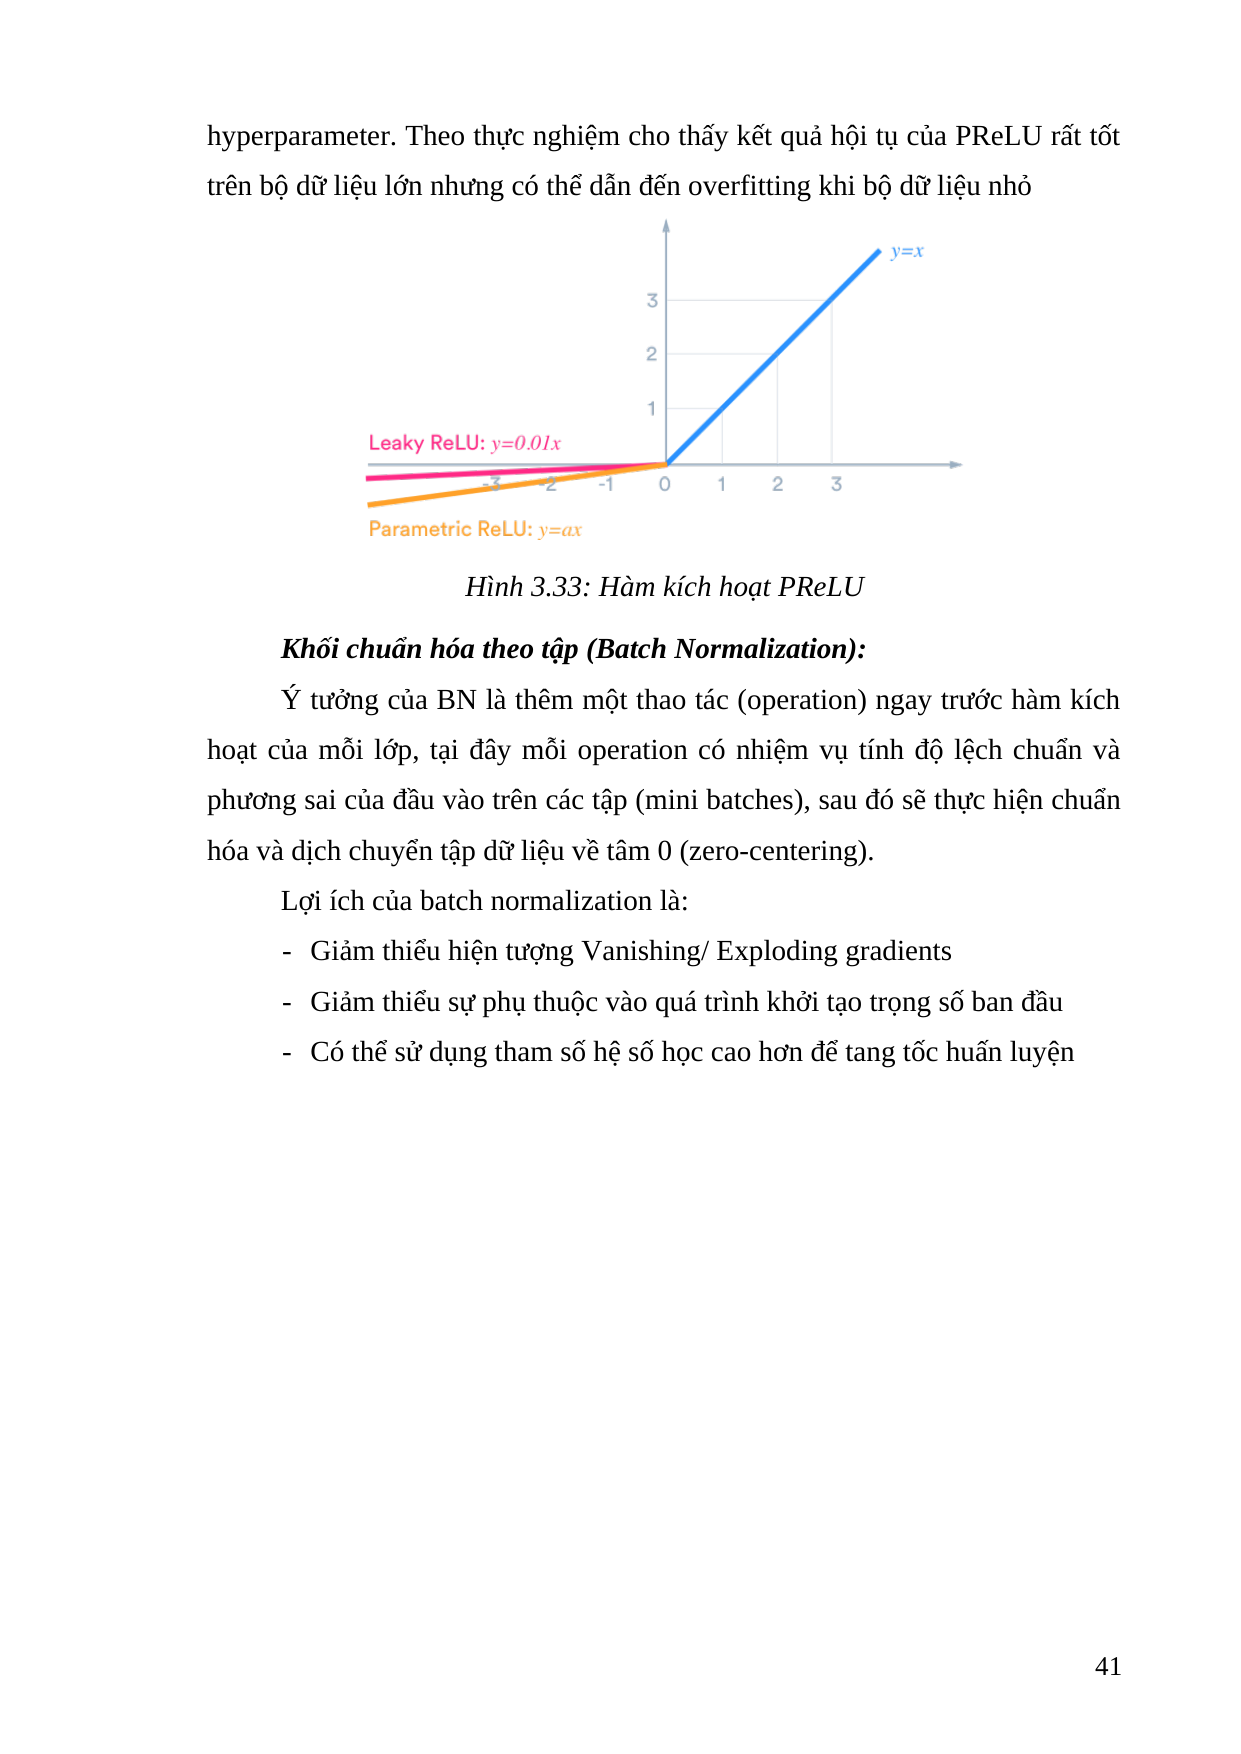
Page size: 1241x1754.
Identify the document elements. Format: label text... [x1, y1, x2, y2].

picture [365, 218, 964, 540]
list Giảm thiểu sự phụ thuộc vào quá trình khởi tạo trọng số ban đầu [207, 984, 1122, 1017]
text Ý tưởng của BN là thêm một thao tác (operation) ngay trước hàm kích hoạt của mỗi lớp, tại đây mỗi operation có nhiệm vụ tính độ lệch chuẩn và phương sai của đầu vào trên các tập (mini batches), sau đó sẽ thực hiện chuẩn hóa và dịch chuyển tập dữ liệu về tâm 0 (zero-centering). [207, 682, 1122, 866]
list Giảm thiểu hiện tượng Vanishing/ Exploding gradients [207, 933, 1122, 967]
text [207, 118, 1122, 202]
list Có thể sử dụng tham số hệ số học cao hơn để tang tốc huấn luyện [207, 1034, 1122, 1067]
text Lợi ích của batch normalization là: [207, 883, 1122, 917]
text Khối chuẩn hóa theo tập (Batch Normalization): [207, 631, 1122, 665]
